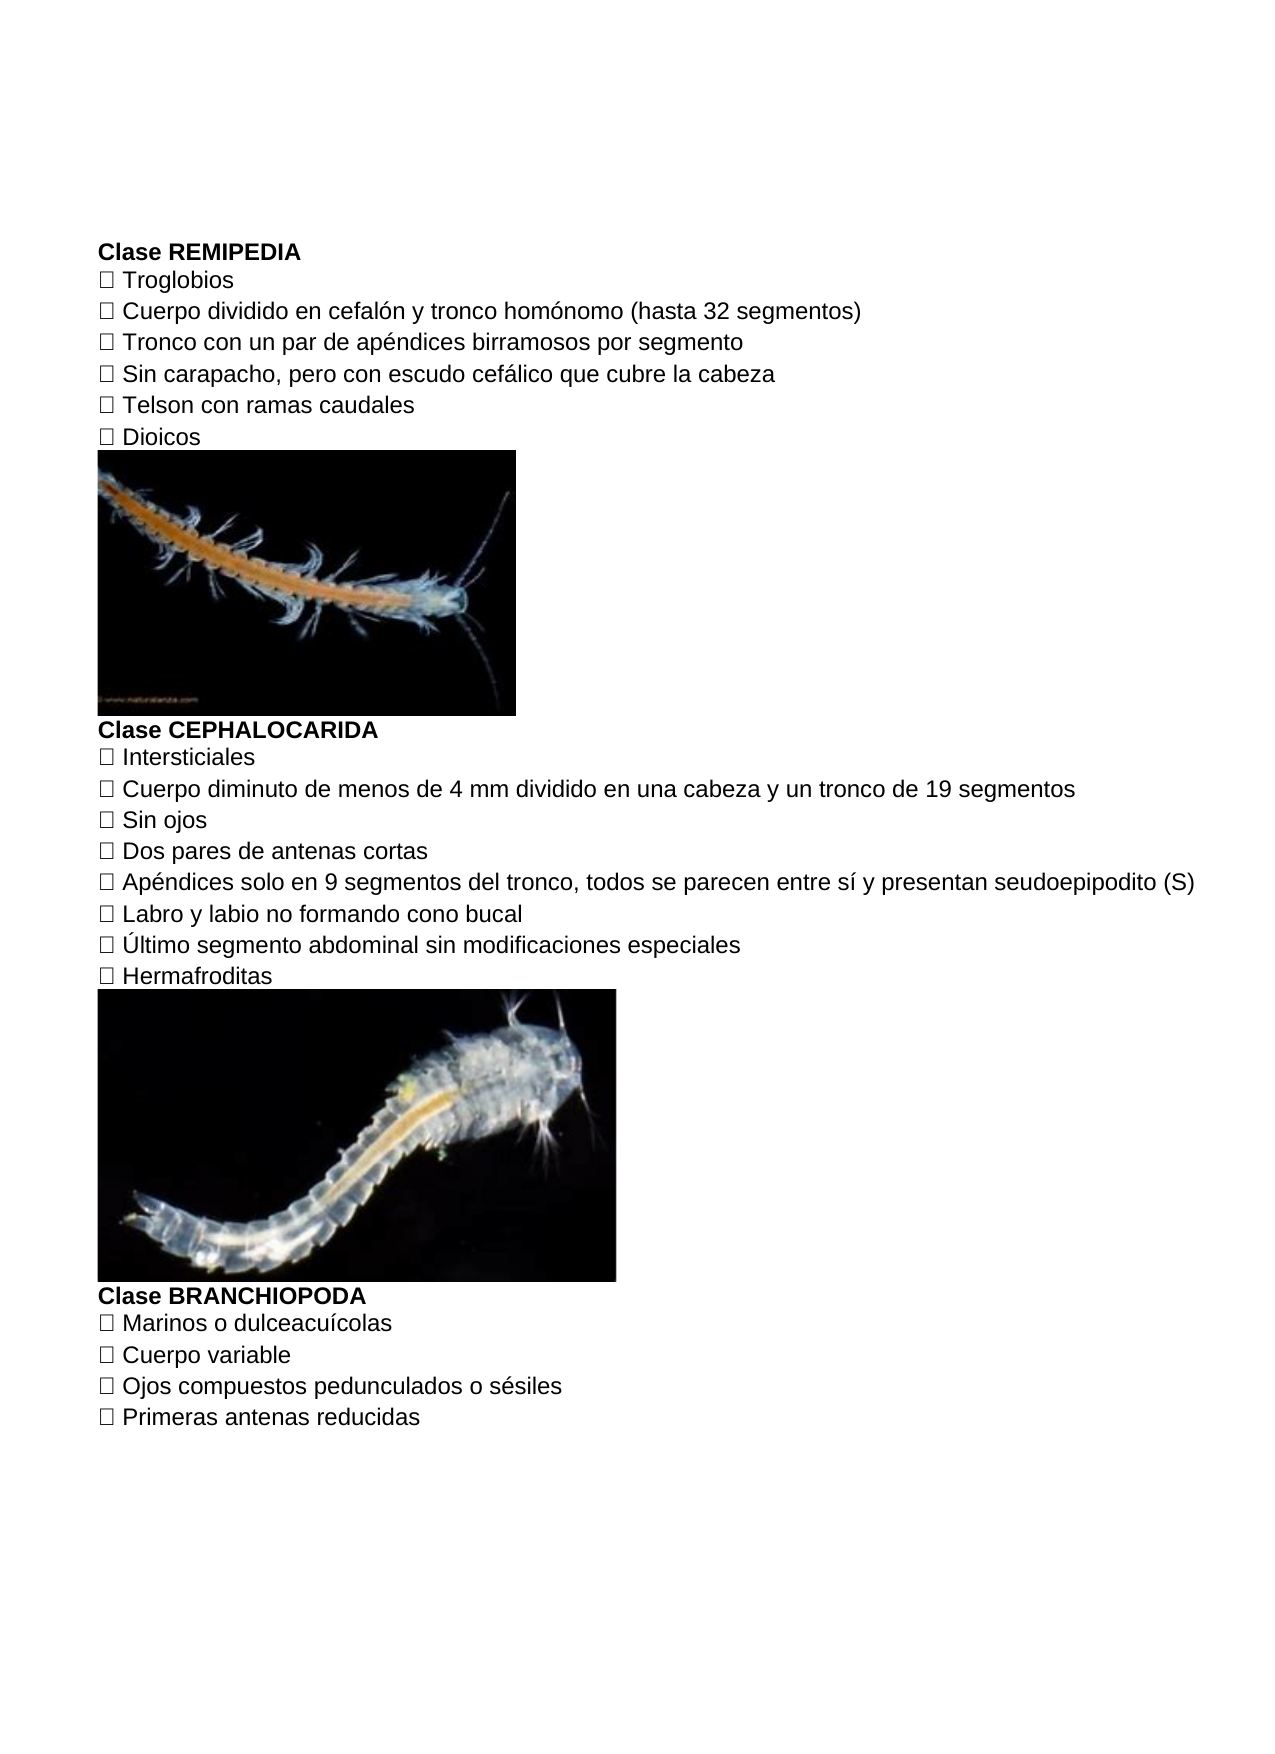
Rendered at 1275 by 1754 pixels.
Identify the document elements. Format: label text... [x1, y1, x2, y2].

text Clase BRANCHIOPODA [98, 1282, 1249, 1309]
text  Hermafroditas [98, 962, 1249, 989]
text  Marinos o dulceacuícolas [98, 1309, 1249, 1337]
text  Ojos compuestos pedunculados o sésiles [98, 1372, 1249, 1399]
text  Intersticiales [98, 743, 1249, 771]
text  Telson con ramas caudales [98, 391, 1249, 419]
text Clase CEPHALOCARIDA [98, 716, 1249, 743]
text  Último segmento abdominal sin modificaciones especiales [98, 931, 1249, 958]
text  Labro y labio no formando cono bucal [98, 899, 1249, 927]
text  Troglobios [98, 266, 1249, 293]
text  Tronco con un par de apéndices birramosos por segmento [98, 328, 1249, 356]
picture [97, 450, 516, 716]
picture [97, 989, 618, 1282]
text Clase REMIPEDIA [98, 238, 1249, 266]
text  Cuerpo variable [98, 1341, 1249, 1368]
text  Apéndices solo en 9 segmentos del tronco, todos se parecen entre sí y presentan seudoepipodito (S) [98, 868, 1249, 896]
text  Dos pares de antenas cortas [98, 837, 1249, 864]
text  Cuerpo dividido en cefalón y tronco homónomo (hasta 32 segmentos) [98, 297, 1249, 324]
text  Dioicos [98, 422, 1249, 450]
text  Cuerpo diminuto de menos de 4 mm dividido en una cabeza y un tronco de 19 segmentos [98, 774, 1249, 802]
text  Primeras antenas reducidas [98, 1403, 1249, 1431]
text  Sin ojos [98, 806, 1249, 833]
text  Sin carapacho, pero con escudo cefálico que cubre la cabeza [98, 360, 1249, 387]
